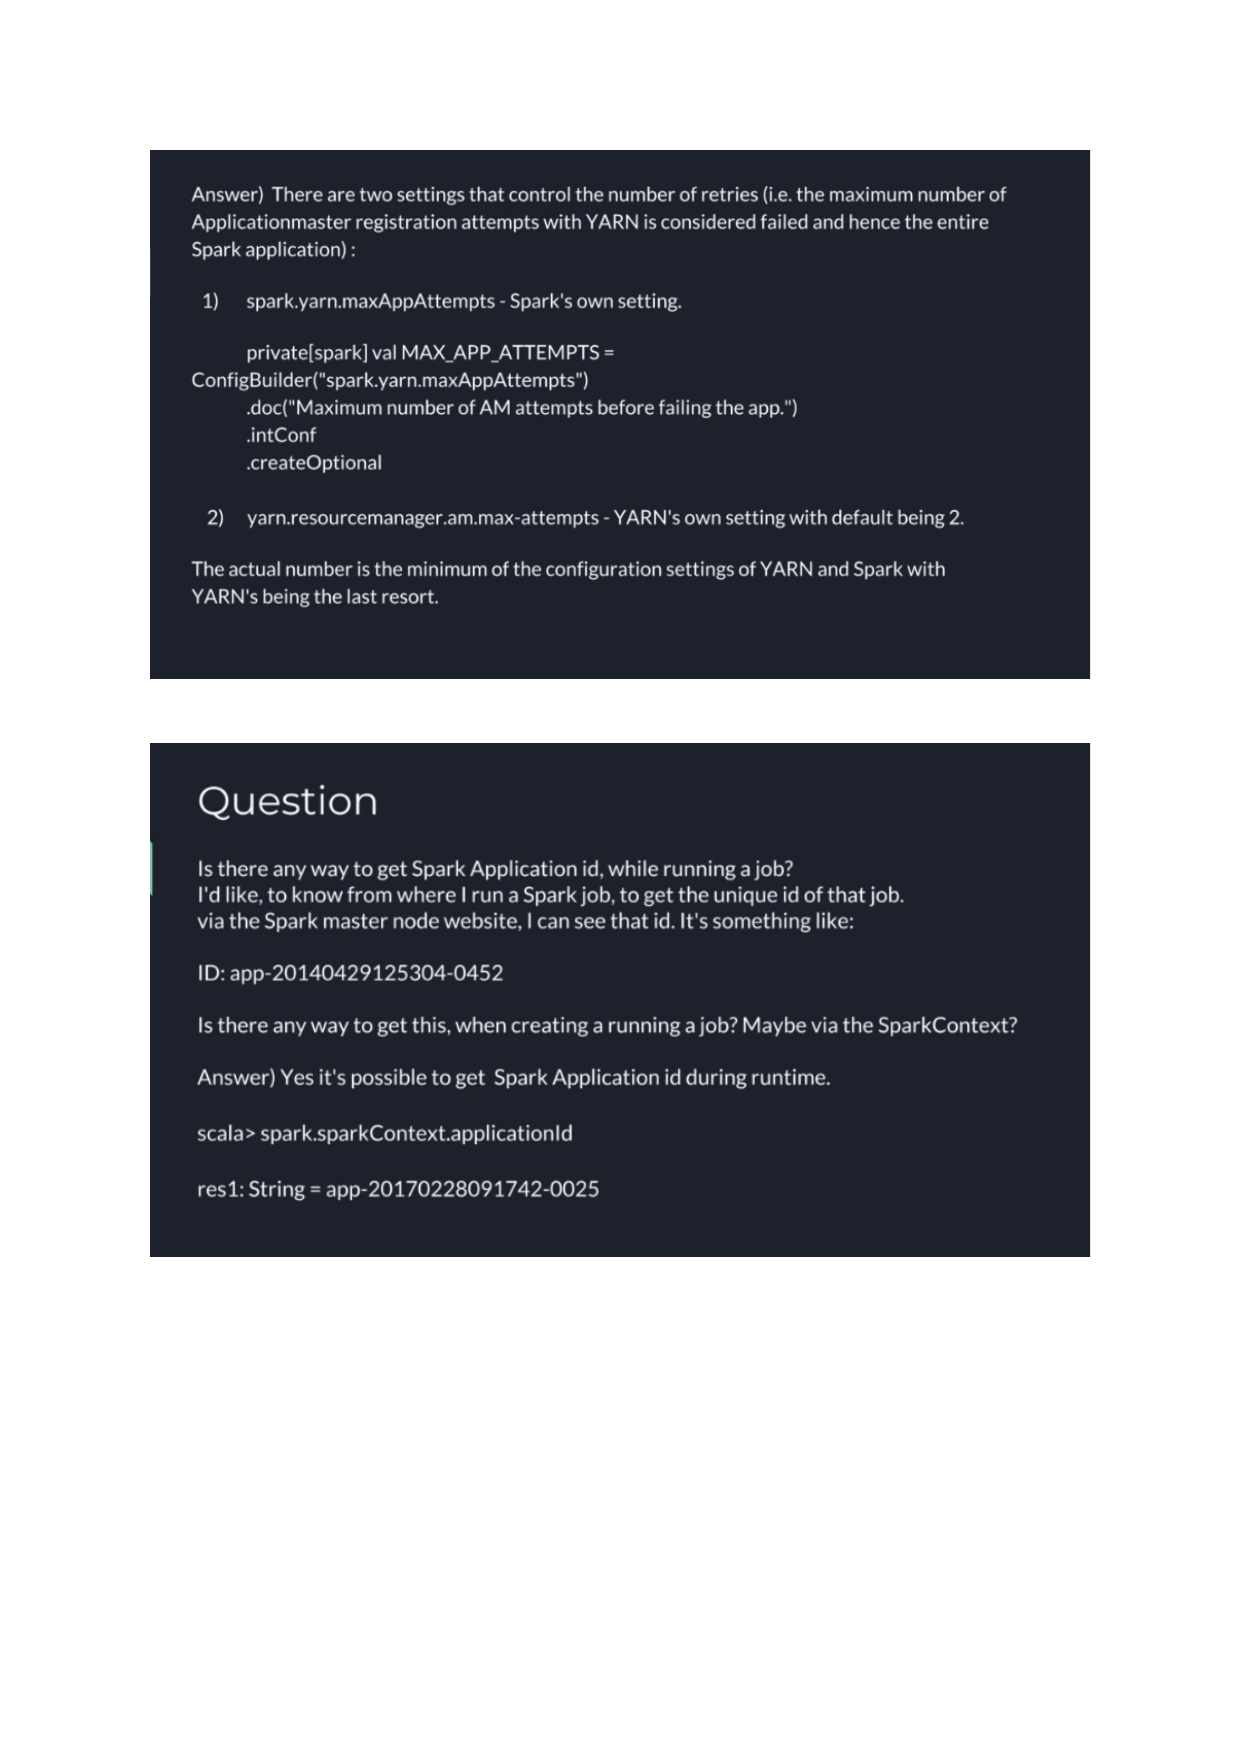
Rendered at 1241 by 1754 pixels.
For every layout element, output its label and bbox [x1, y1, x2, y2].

picture [150, 743, 1091, 1257]
picture [150, 150, 1091, 679]
